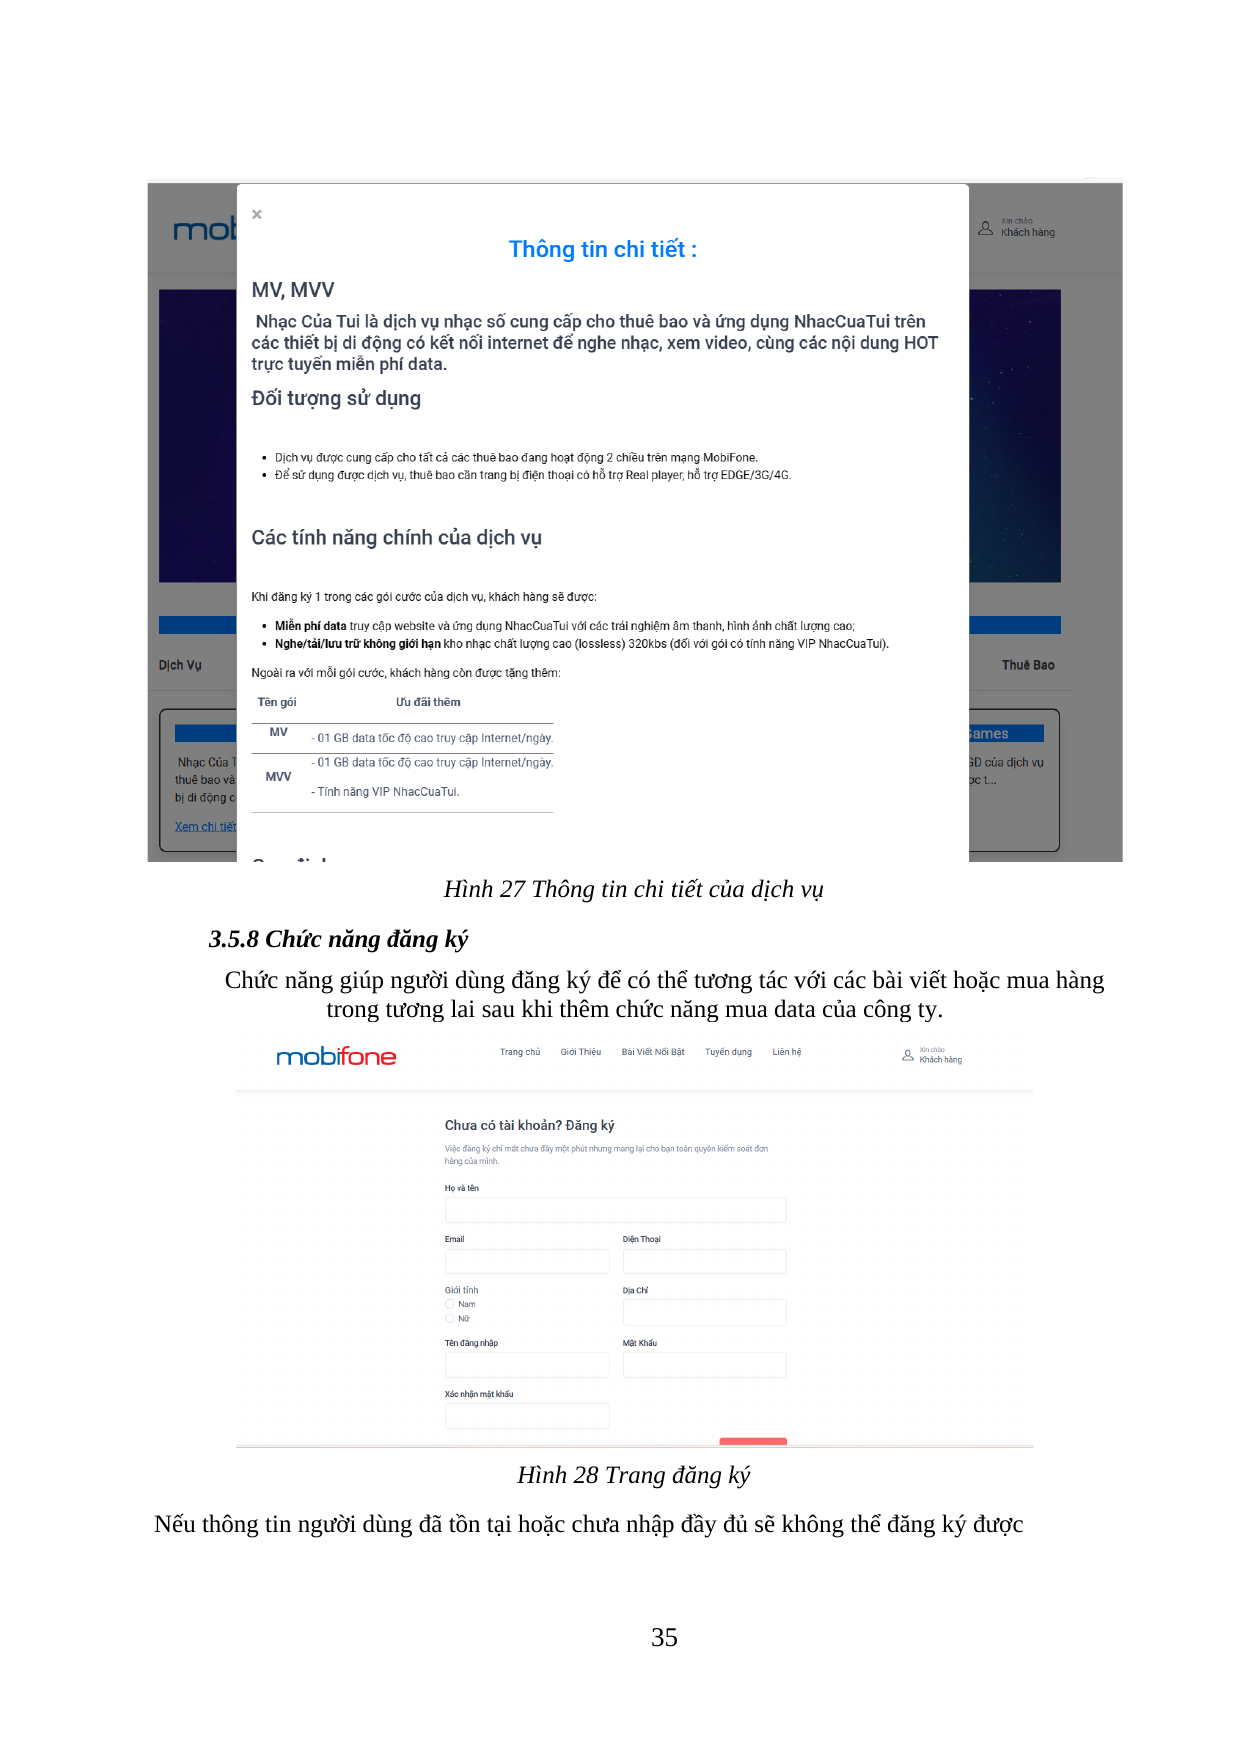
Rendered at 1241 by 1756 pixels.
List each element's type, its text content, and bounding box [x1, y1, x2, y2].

picture [236, 1022, 1034, 1448]
text Hình 27 Thông tin chi tiết của dịch vụ [148, 874, 1122, 903]
picture [147, 177, 1123, 862]
subtitle 3.5.8 Chức năng đăng ký [209, 924, 1122, 953]
text Hình 28 Trang đăng ký [148, 1460, 1122, 1488]
text Nếu thông tin người dùng đã tồn tại hoặc chưa nhập đầy đủ sẽ không thể đăng ký được [148, 1509, 1122, 1538]
